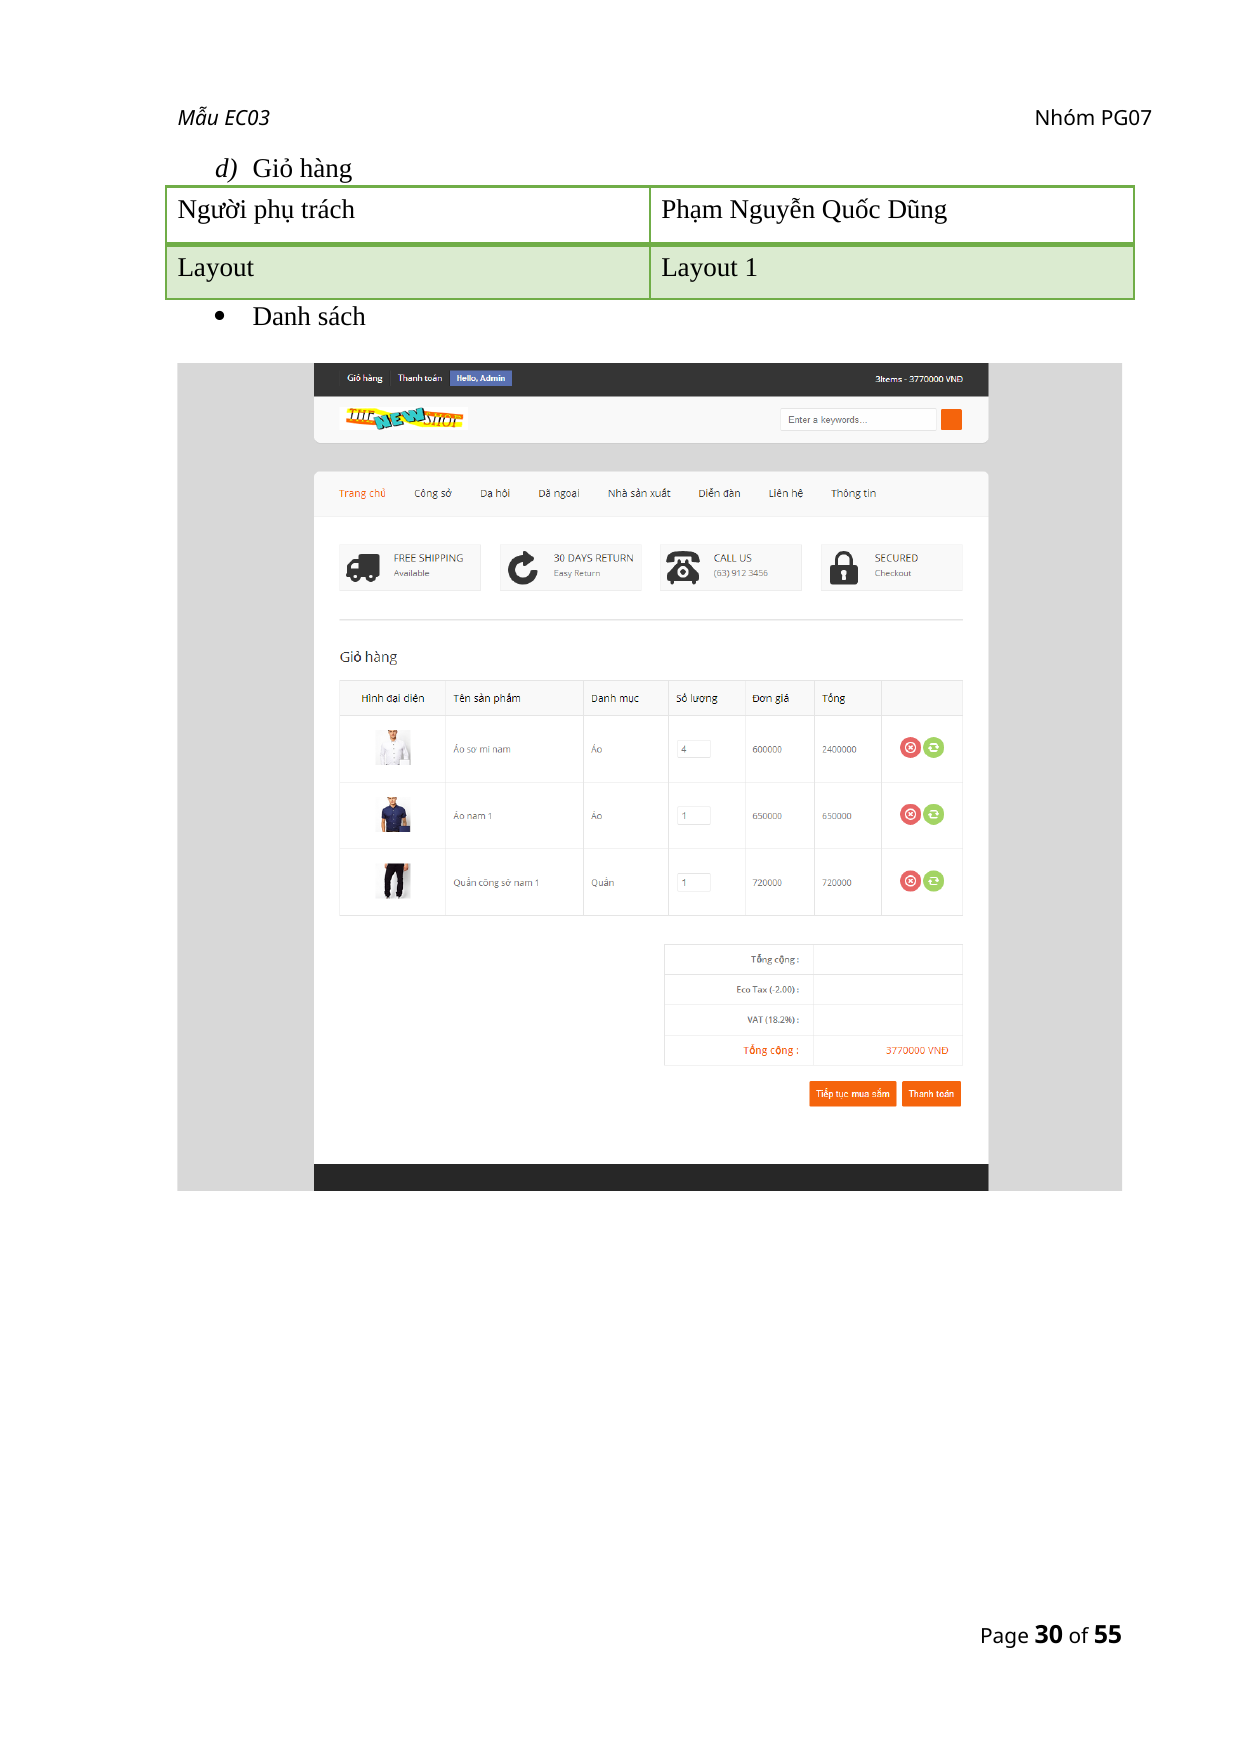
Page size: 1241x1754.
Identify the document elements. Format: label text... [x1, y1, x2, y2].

list Danh sách [215, 300, 1122, 332]
table_header Người phụ trách [167, 188, 649, 242]
table_cell Layout 1 [651, 247, 1133, 298]
table_header Phạm Nguyễn Quốc Dũng [651, 188, 1133, 242]
table_cell Layout [167, 247, 649, 298]
picture [177, 363, 1123, 1191]
subtitle Giỏ hàng [215, 152, 1122, 183]
